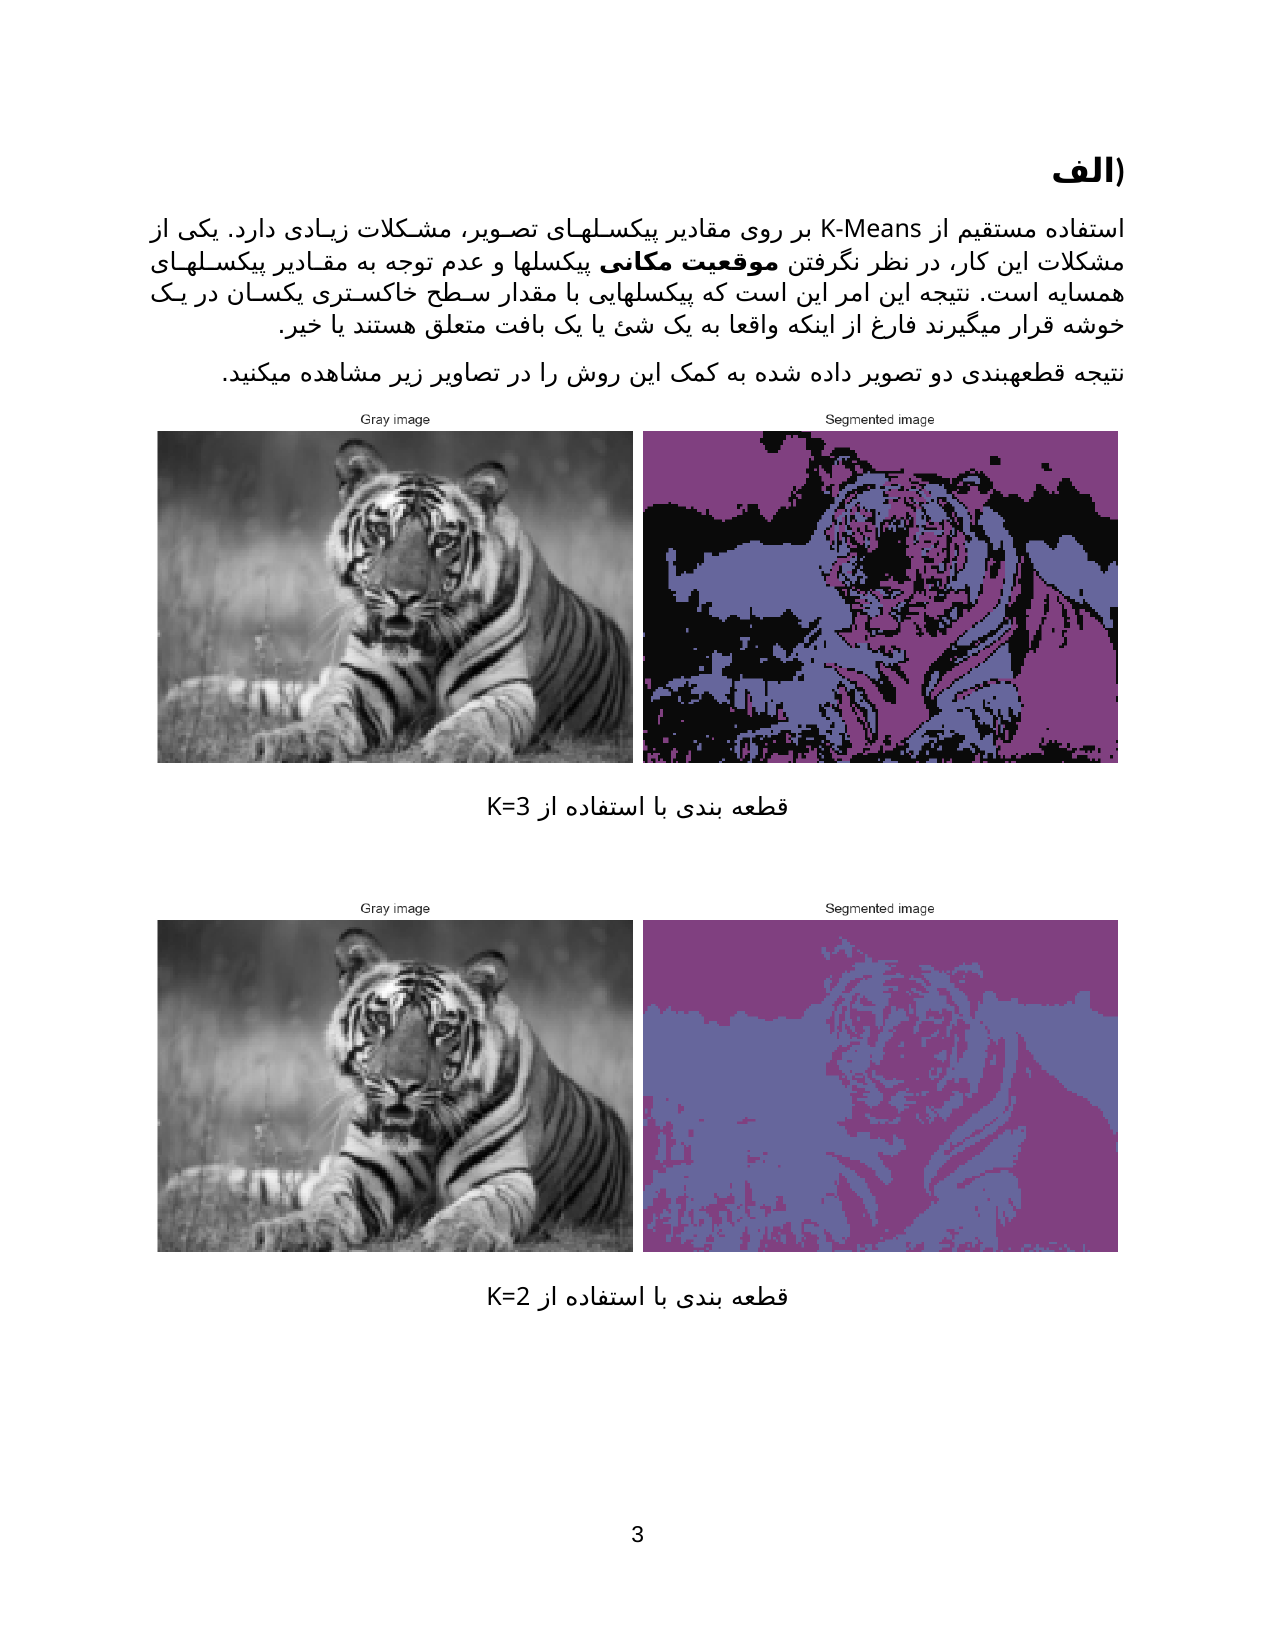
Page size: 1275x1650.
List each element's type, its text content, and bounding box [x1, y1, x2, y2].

text قطعه بندی با استفاده از K=3 [150, 789, 1125, 823]
picture [150, 406, 1125, 771]
text قطعه بندی با استفاده از K=2 [150, 1279, 1125, 1313]
subtitle الف) [150, 150, 1125, 191]
text استفاده مستقیم از K-Means بر روی مقادیر پیکسلهای تصویر، مشکلات زیادی دارد. یکی از مشکلات این کار، در نظر نگرفتن موقعیت مکانی پیکسلها و عدم توجه به مقادیر پیکسلهای همسایه است. نتیجه این امر این است که پیکسلهایی با مقدار سطح خاکستری یکسان در یک خوشه قرار میگیرند فارغ از اینکه واقعا به یک شئ یا یک بافت متعلق هستند یا خیر. [150, 211, 1125, 339]
text نتیجه قطعهبندی دو تصویر داده شده به کمک این روش را در تصاویر زیر مشاهده میکنید. [150, 358, 1125, 387]
picture [150, 895, 1125, 1260]
